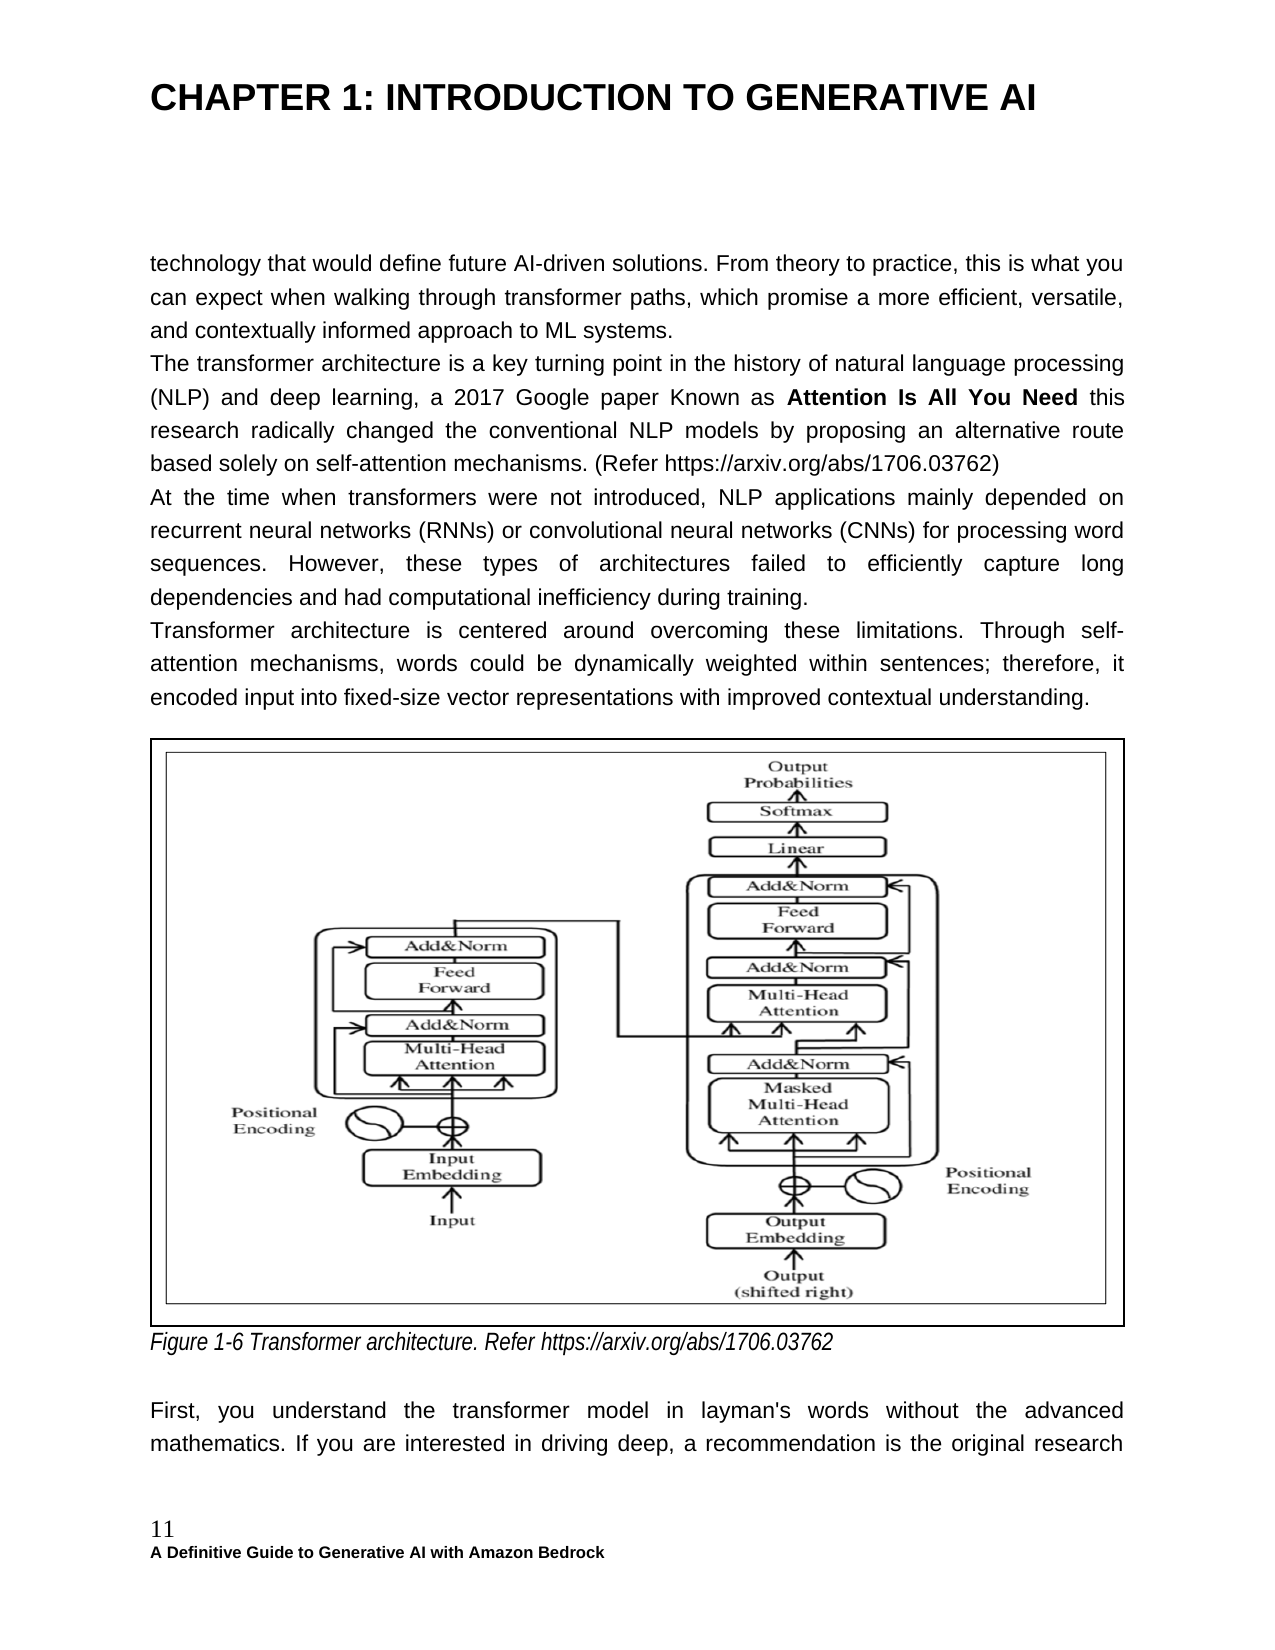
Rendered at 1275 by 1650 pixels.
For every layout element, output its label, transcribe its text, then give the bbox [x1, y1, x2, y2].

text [150, 243, 1125, 343]
text At the time when transformers were not introduced, NLP applications mainly depended on recurrent neural networks (RNNs) or convolutional neural networks (CNNs) for processing word sequences. However, these types of architectures failed to efficiently capture long dependencies and had computational inefficiency during training. [150, 476, 1125, 610]
picture [152, 740, 1123, 1325]
text The transformer architecture is a key turning point in the history of natural language processing (NLP) and deep learning, a 2017 Google paper Known as Attention Is All You Need this research radically changed the conventional NLP models by proposing an alternative route based solely on self-attention mechanisms. (Refer https://arxiv.org/abs/1706.03762) [150, 343, 1125, 476]
text Transformer architecture is centered around overcoming these limitations. Through self-attention mechanisms, words could be dynamically weighted within sentences; therefore, it encoded input into fixed-size vector representations with improved contextual understanding. [150, 610, 1125, 710]
text Figure 1-6 Transformer architecture. Refer https://arxiv.org/abs/1706.03762 [150, 1327, 1125, 1356]
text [150, 1390, 1125, 1456]
